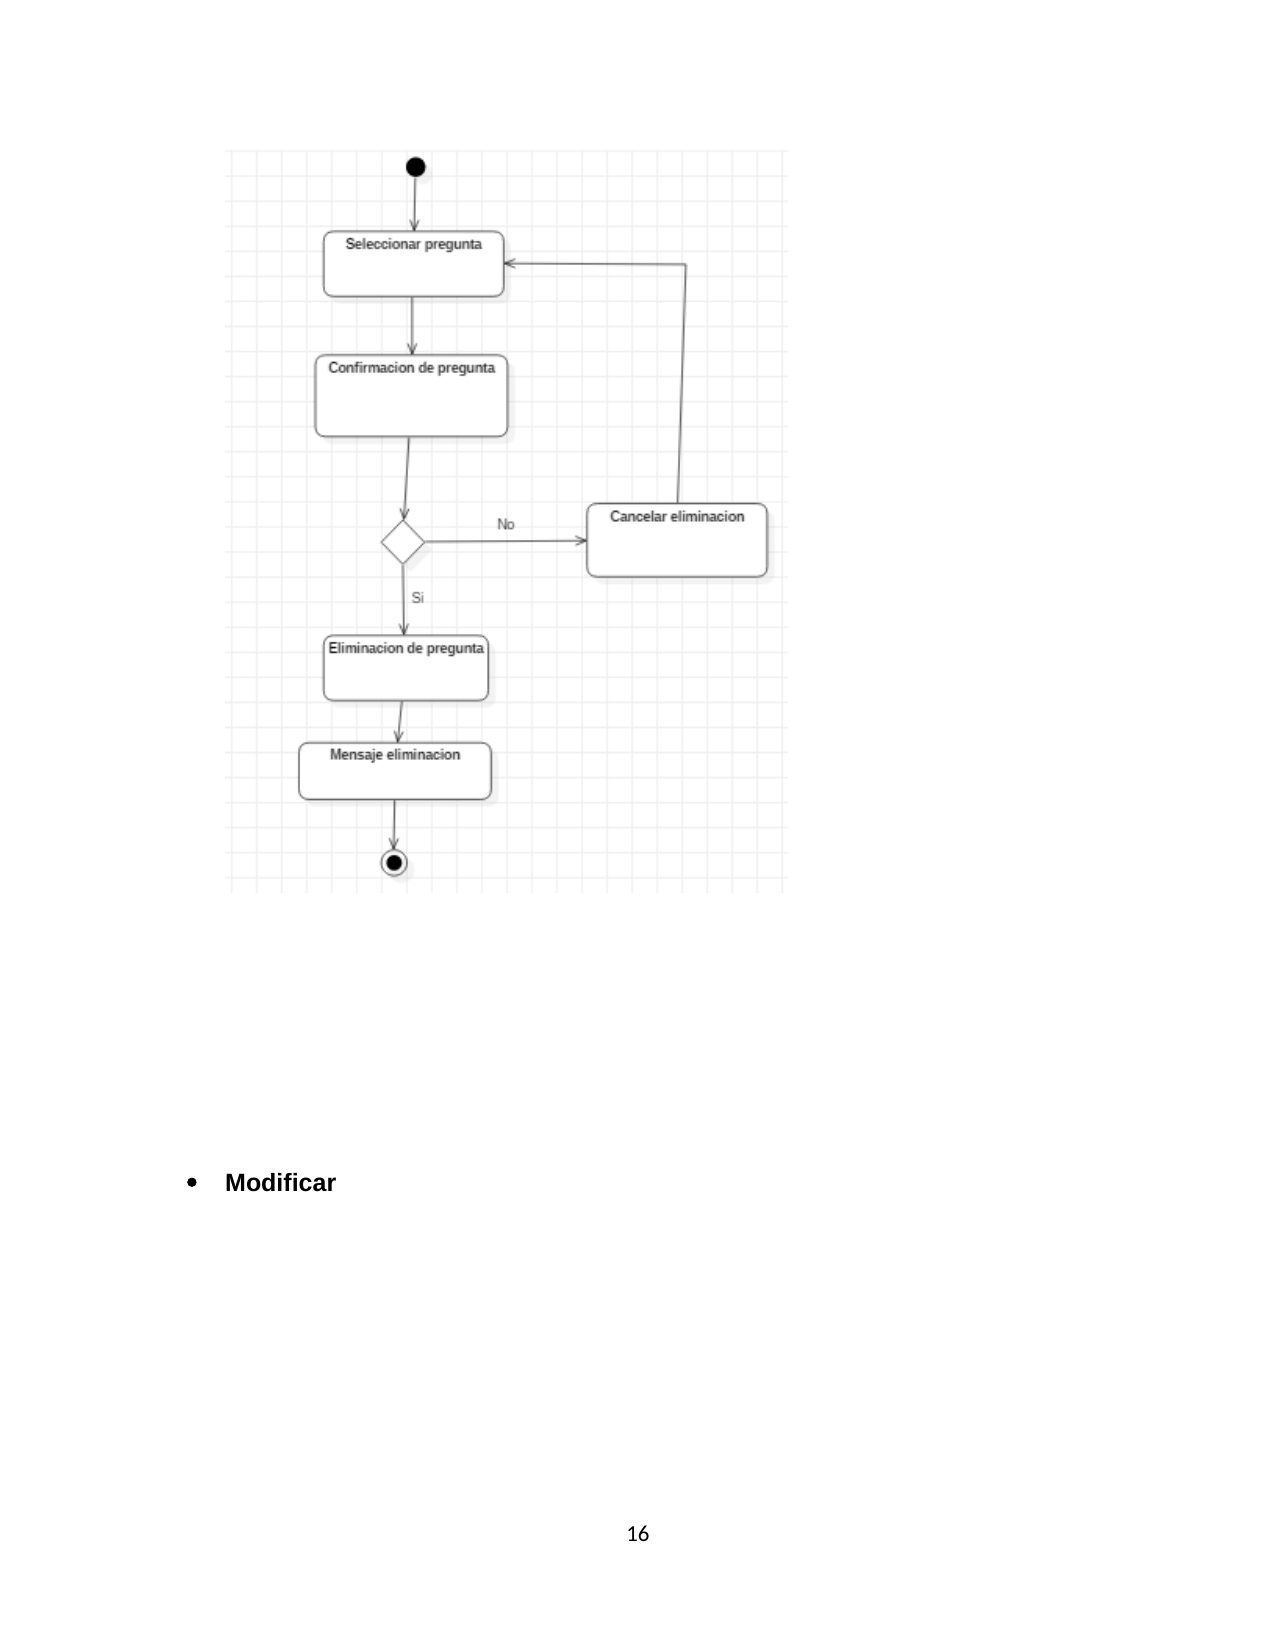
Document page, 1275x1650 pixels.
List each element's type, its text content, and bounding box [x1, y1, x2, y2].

picture [225, 150, 788, 893]
list Modificar [187, 1168, 1125, 1196]
